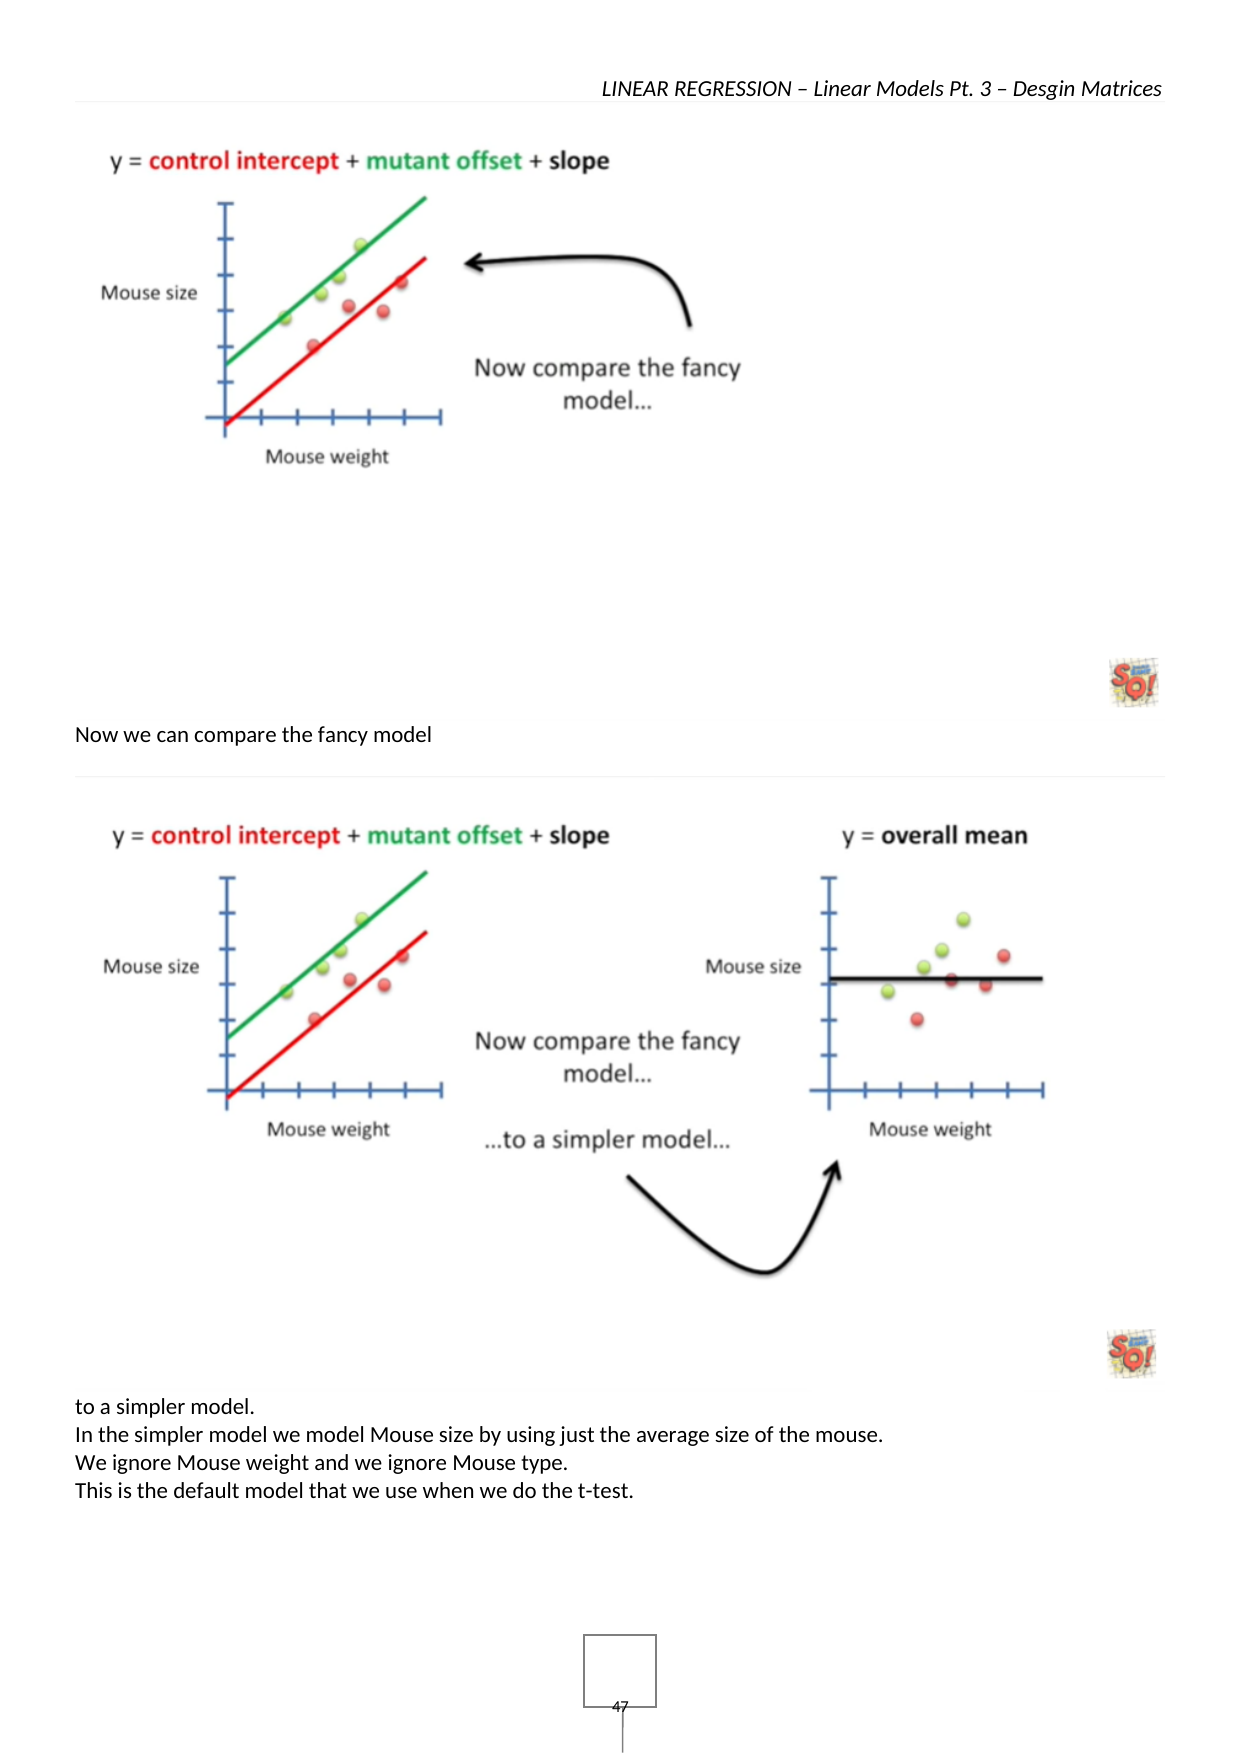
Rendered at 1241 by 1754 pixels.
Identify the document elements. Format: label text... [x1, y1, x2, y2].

picture [75, 776, 1166, 1392]
text This is the default model that we use when we do the t-test. [75, 1476, 1165, 1504]
text In the simpler model we model Mouse size by using just the average size of the mouse. [75, 1420, 1165, 1448]
text to a simpler model. [75, 1392, 1165, 1420]
picture [75, 101, 1166, 721]
text We ignore Mouse weight and we ignore Mouse type. [75, 1448, 1165, 1476]
text Now we can compare the fancy model [75, 721, 1165, 748]
